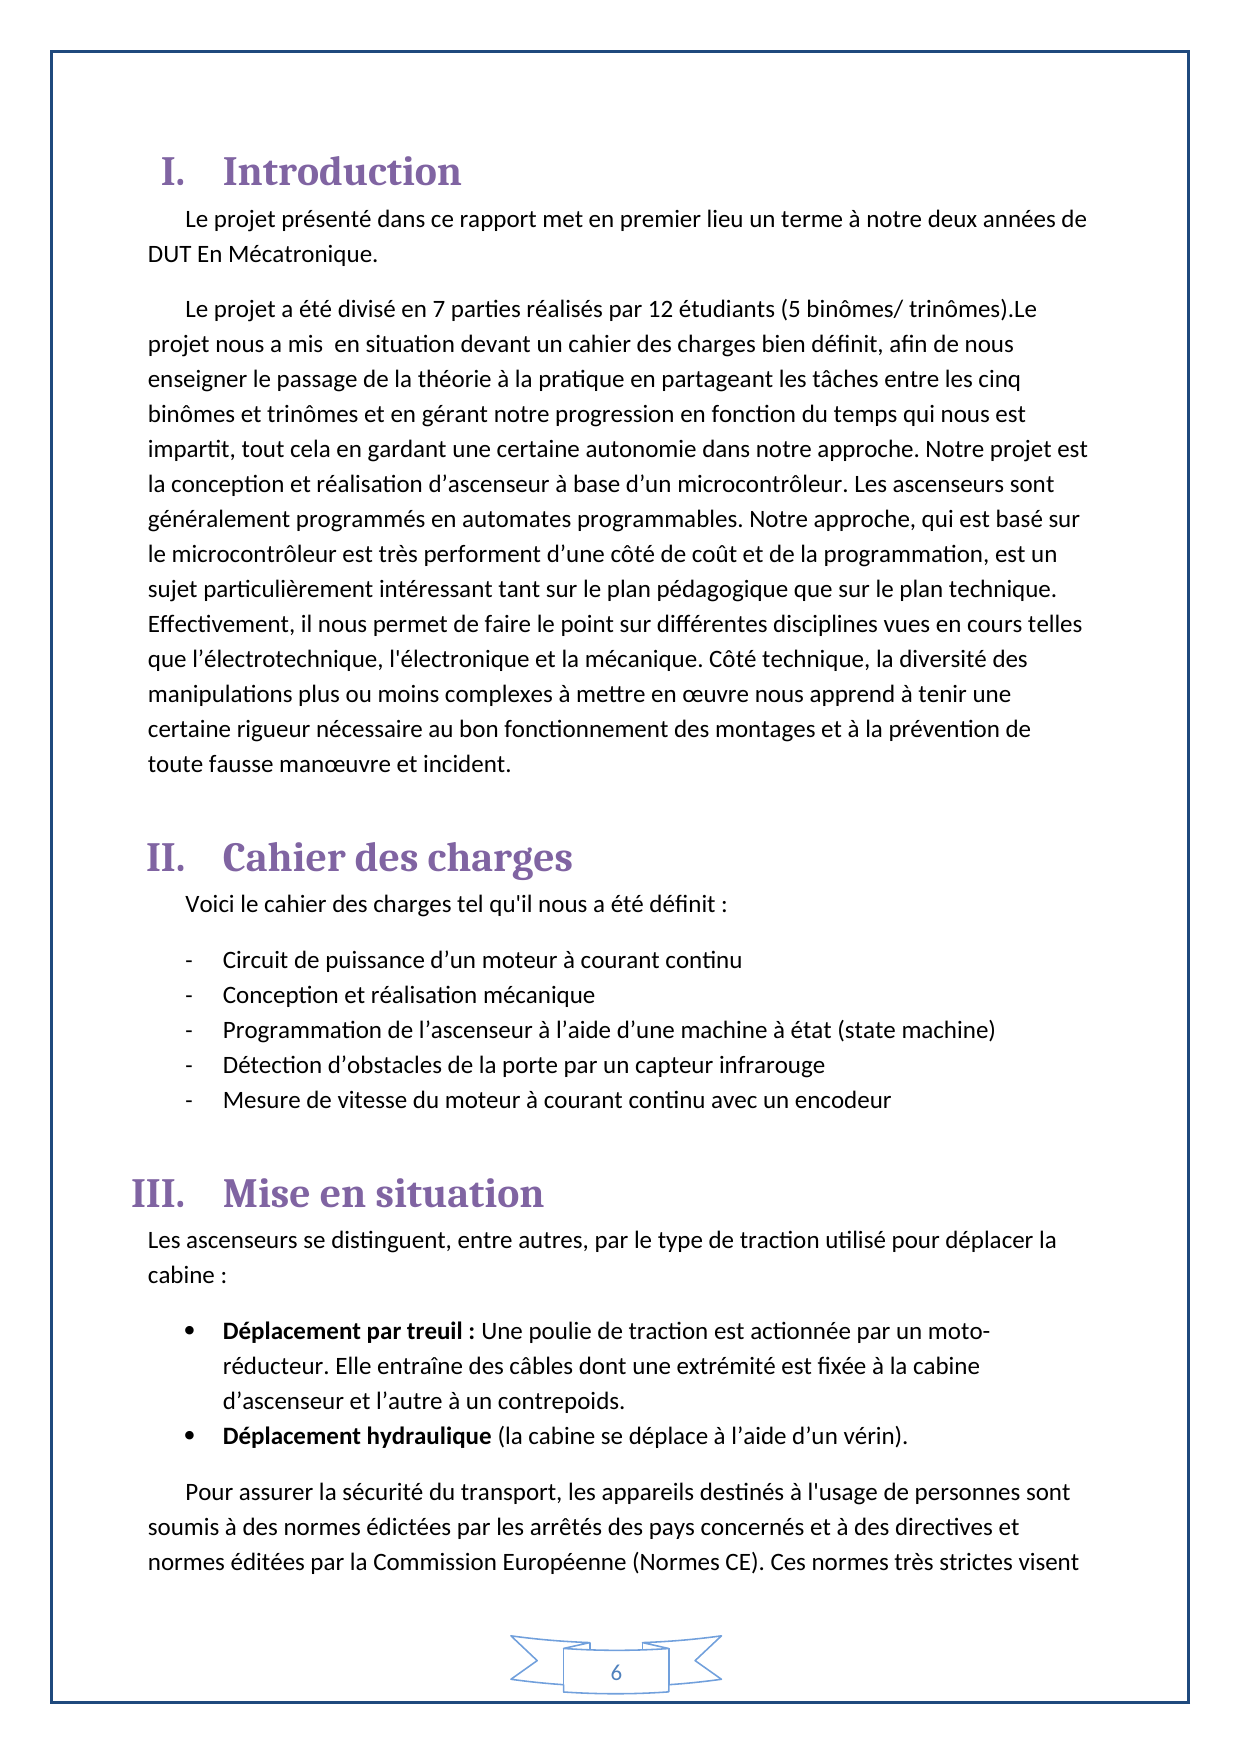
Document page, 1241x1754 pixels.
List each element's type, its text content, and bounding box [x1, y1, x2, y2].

list Programmation de l’ascenseur à l’aide d’une machine à état (state machine) [185, 1014, 1093, 1045]
list Détection d’obstacles de la porte par un capteur infrarouge [185, 1049, 1093, 1080]
text Les ascenseurs se distinguent, entre autres, par le type de traction utilisé pour déplacer la cabine : [148, 1224, 1093, 1290]
list Déplacement hydraulique (la cabine se déplace à l’aide d’un vérin). [185, 1420, 1093, 1451]
subtitle Mise en situation [185, 1169, 1093, 1217]
text Le projet présenté dans ce rapport met en premier lieu un terme à notre deux années de DUT En Mécatronique. [148, 203, 1093, 268]
text Voici le cahier des charges tel qu'il nous a été définit : [148, 889, 1093, 919]
subtitle Introduction [185, 148, 1093, 196]
list Mesure de vitesse du moteur à courant continu avec un encodeur [185, 1084, 1093, 1115]
list Déplacement par treuil : Une poulie de traction est actionnée par un moto- réducteur. Elle entraîne des câbles dont une extrémité est fixée à la cabine d’ascenseur et l’autre à un contrepoids. [185, 1315, 1093, 1416]
subtitle Cahier des charges [185, 833, 1093, 881]
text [148, 1476, 1093, 1577]
text Le projet a été divisé en 7 parties réalisés par 12 étudiants (5 binômes/ trinômes).Le projet nous a mis en situation devant un cahier des charges bien définit, afin de nous enseigner le passage de la théorie à la pratique en partageant les tâches entre les cinq binômes et trinômes et en gérant notre progression en fonction du temps qui nous est impartit, tout cela en gardant une certaine autonomie dans notre approche. Notre projet est la conception et réalisation d’ascenseur à base d’un microcontrôleur. Les ascenseurs sont généralement programmés en automates programmables. Notre approche, qui est basé sur le microcontrôleur est très performent d’une côté de coût et de la programmation, est un sujet particulièrement intéressant tant sur le plan pédagogique que sur le plan technique. Effectivement, il nous permet de faire le point sur différentes disciplines vues en cours telles que l’électrotechnique, l'électronique et la mécanique. Côté technique, la diversité des manipulations plus ou moins complexes à mettre en œuvre nous apprend à tenir une certaine rigueur nécessaire au bon fonctionnement des montages et à la prévention de toute fausse manœuvre et incident. [148, 293, 1093, 779]
list Circuit de puissance d’un moteur à courant continu [185, 944, 1093, 975]
list Conception et réalisation mécanique [185, 979, 1093, 1010]
